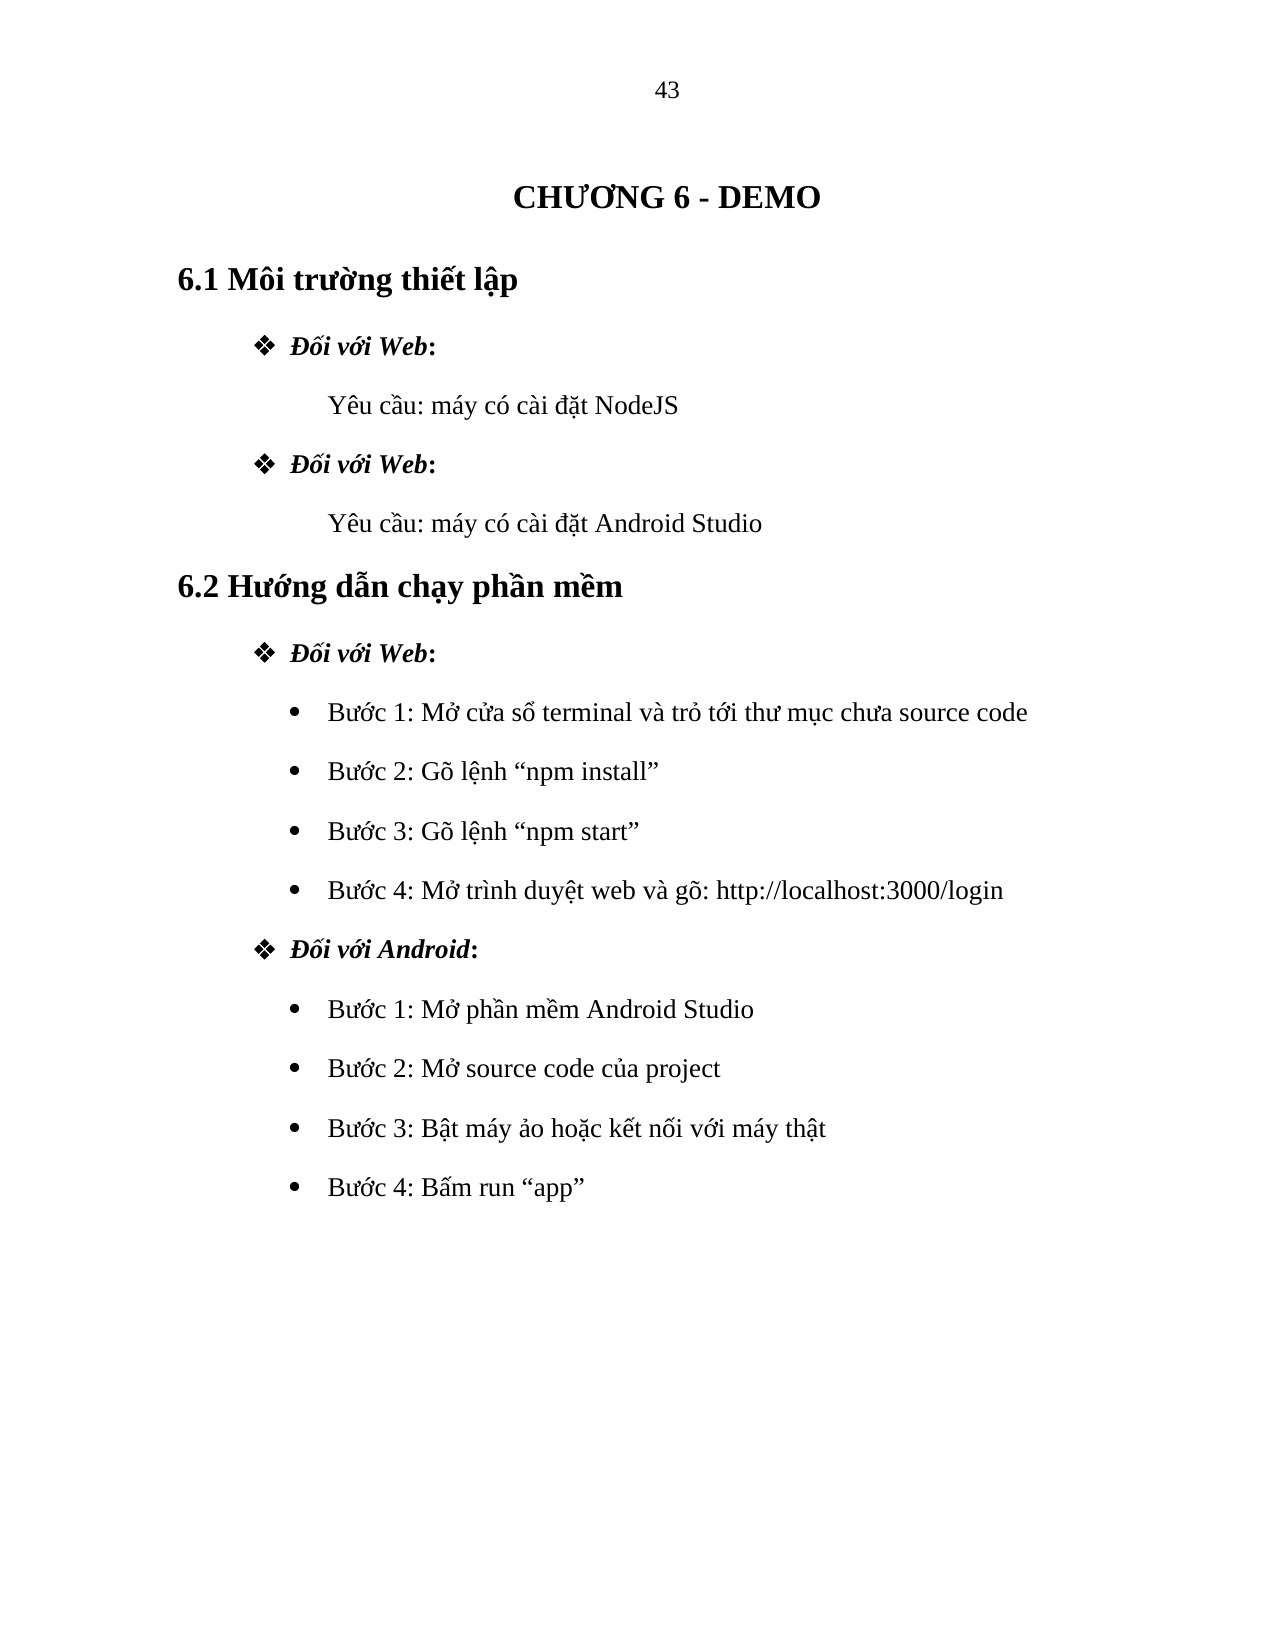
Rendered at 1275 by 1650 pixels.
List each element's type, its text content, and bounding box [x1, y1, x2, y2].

list Bước 1: Mở phần mềm Android Studio [290, 993, 1157, 1024]
list Bước 4: Mở trình duyệt web và gõ: http://localhost:3000/login [290, 874, 1157, 906]
list Đối với Android: [252, 934, 1157, 965]
list Bước 3: Bật máy ảo hoặc kết nối với máy thật [290, 1112, 1157, 1143]
list Bước 4: Bấm run “app” [290, 1171, 1157, 1202]
subtitle CHƯƠNG 6 - DEMO [177, 177, 1157, 216]
list Bước 2: Gõ lệnh “npm install” [290, 756, 1157, 787]
list Đối với Web: [252, 637, 1157, 668]
list Đối với Web: [252, 330, 1157, 361]
list Bước 2: Mở source code của project [290, 1052, 1157, 1084]
text Yêu cầu: máy có cài đặt Android Studio [252, 508, 1157, 539]
list Bước 1: Mở cửa sổ terminal và trỏ tới thư mục chưa source code [290, 696, 1157, 727]
subtitle 6.2 Hướng dẫn chạy phần mềm [177, 567, 1157, 605]
subtitle 6.1 Môi trường thiết lập [177, 260, 1157, 298]
list Bước 3: Gõ lệnh “npm start” [290, 815, 1157, 846]
text Yêu cầu: máy có cài đặt NodeJS [327, 389, 1157, 420]
list Đối với Web: [252, 448, 1157, 479]
